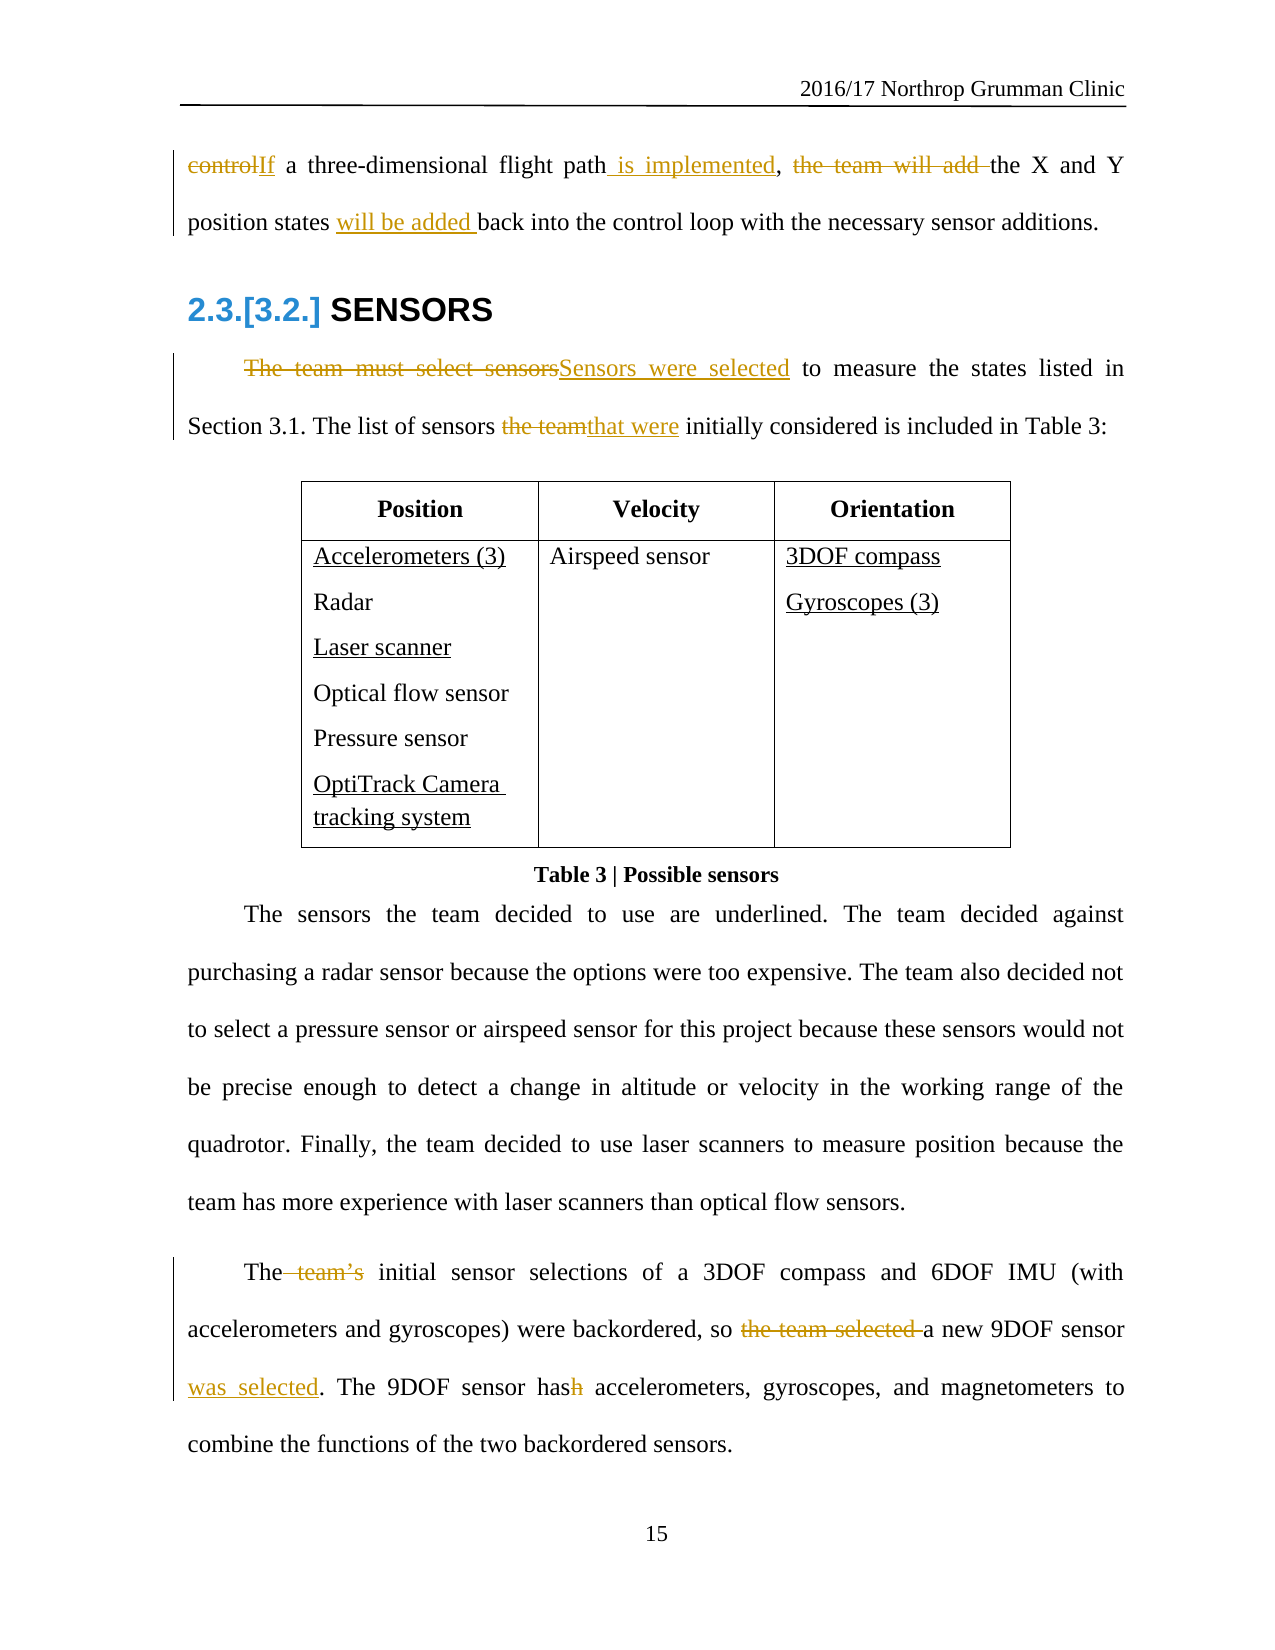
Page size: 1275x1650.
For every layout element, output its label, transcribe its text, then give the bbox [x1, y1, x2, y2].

text to measure the states listed in Section 3.1. The list of sensors initially considered is included in Table 3: [187, 353, 1125, 440]
table_cell 3DOF compass Gyroscopes (3) [775, 541, 1010, 847]
table_header Position [302, 482, 538, 540]
text The initial sensor selections of a 3DOF compass and 6DOF IMU (with accelerometers and gyroscopes) were backordered, so a new 9DOF sensor. The 9DOF sensor has accelerometers, gyroscopes, and magnetometers to combine the functions of the two backordered sensors. [187, 1257, 1125, 1458]
table_cell Airspeed sensor [539, 541, 774, 847]
table_cell Accelerometers (3) Radar Laser scanner Optical flow sensor Pressure sensor OptiTrack Camera tracking system [302, 541, 538, 847]
subtitle Sensors [187, 290, 1125, 328]
table_header Orientation [775, 482, 1010, 540]
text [187, 150, 1125, 236]
table_header Velocity [539, 482, 774, 540]
text The sensors the team decided to use are underlined. The team decided against purchasing a radar sensor because the options were too expensive. The team also decided not to select a pressure sensor or airspeed sensor for this project because these sensors would not be precise enough to detect a change in altitude or velocity in the working range of the quadrotor. Finally, the team decided to use laser scanners to measure position because the team has more experience with laser scanners than optical flow sensors. [187, 899, 1125, 1216]
